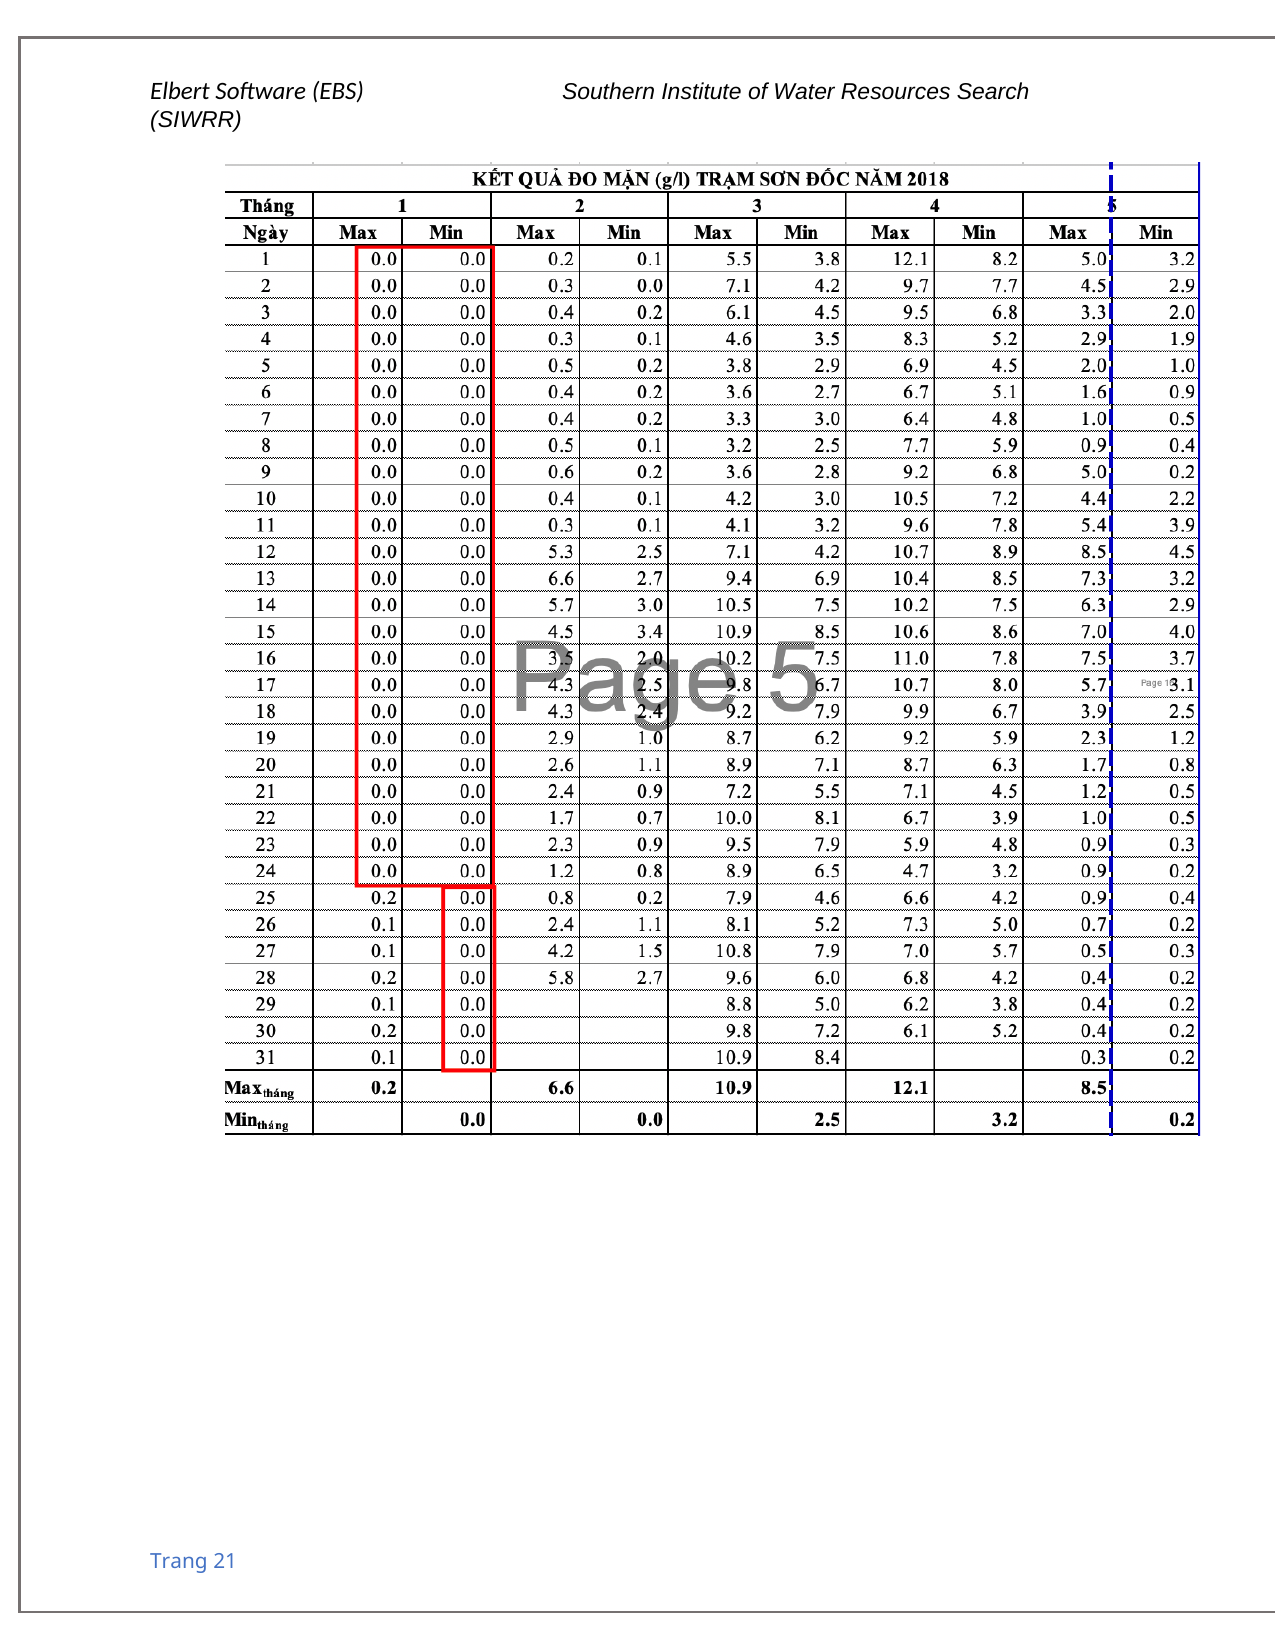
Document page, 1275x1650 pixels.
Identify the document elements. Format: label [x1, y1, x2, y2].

picture [225, 162, 1200, 1136]
